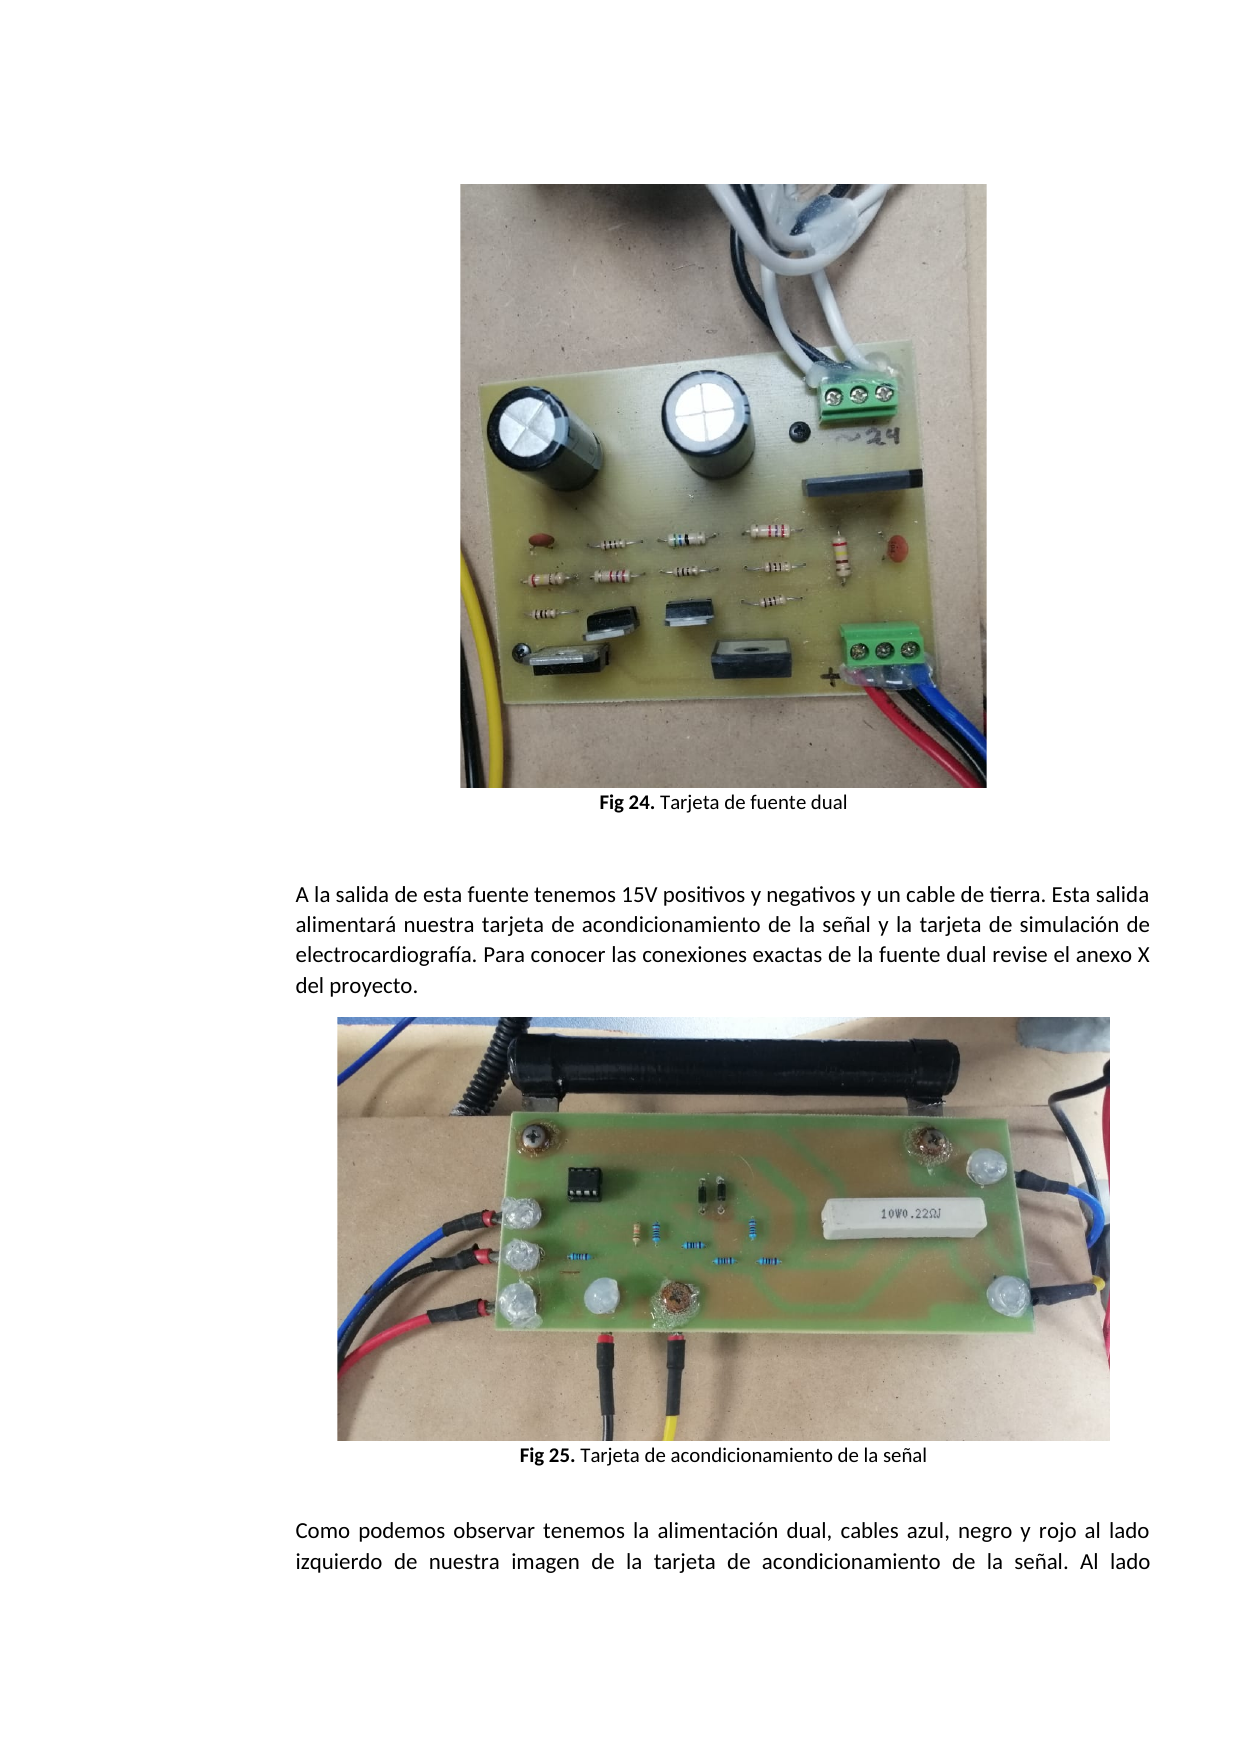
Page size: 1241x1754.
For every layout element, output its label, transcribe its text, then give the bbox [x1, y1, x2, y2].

picture [337, 1017, 1110, 1441]
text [295, 1517, 1152, 1575]
picture [460, 184, 987, 788]
text A la salida de esta fuente tenemos 15V positivos y negativos y un cable de tierra. Esta salida alimentará nuestra tarjeta de acondicionamiento de la señal y la tarjeta de simulación de electrocardiografía. Para conocer las conexiones exactas de la fuente dual revise el anexo X del proyecto. [295, 880, 1152, 999]
